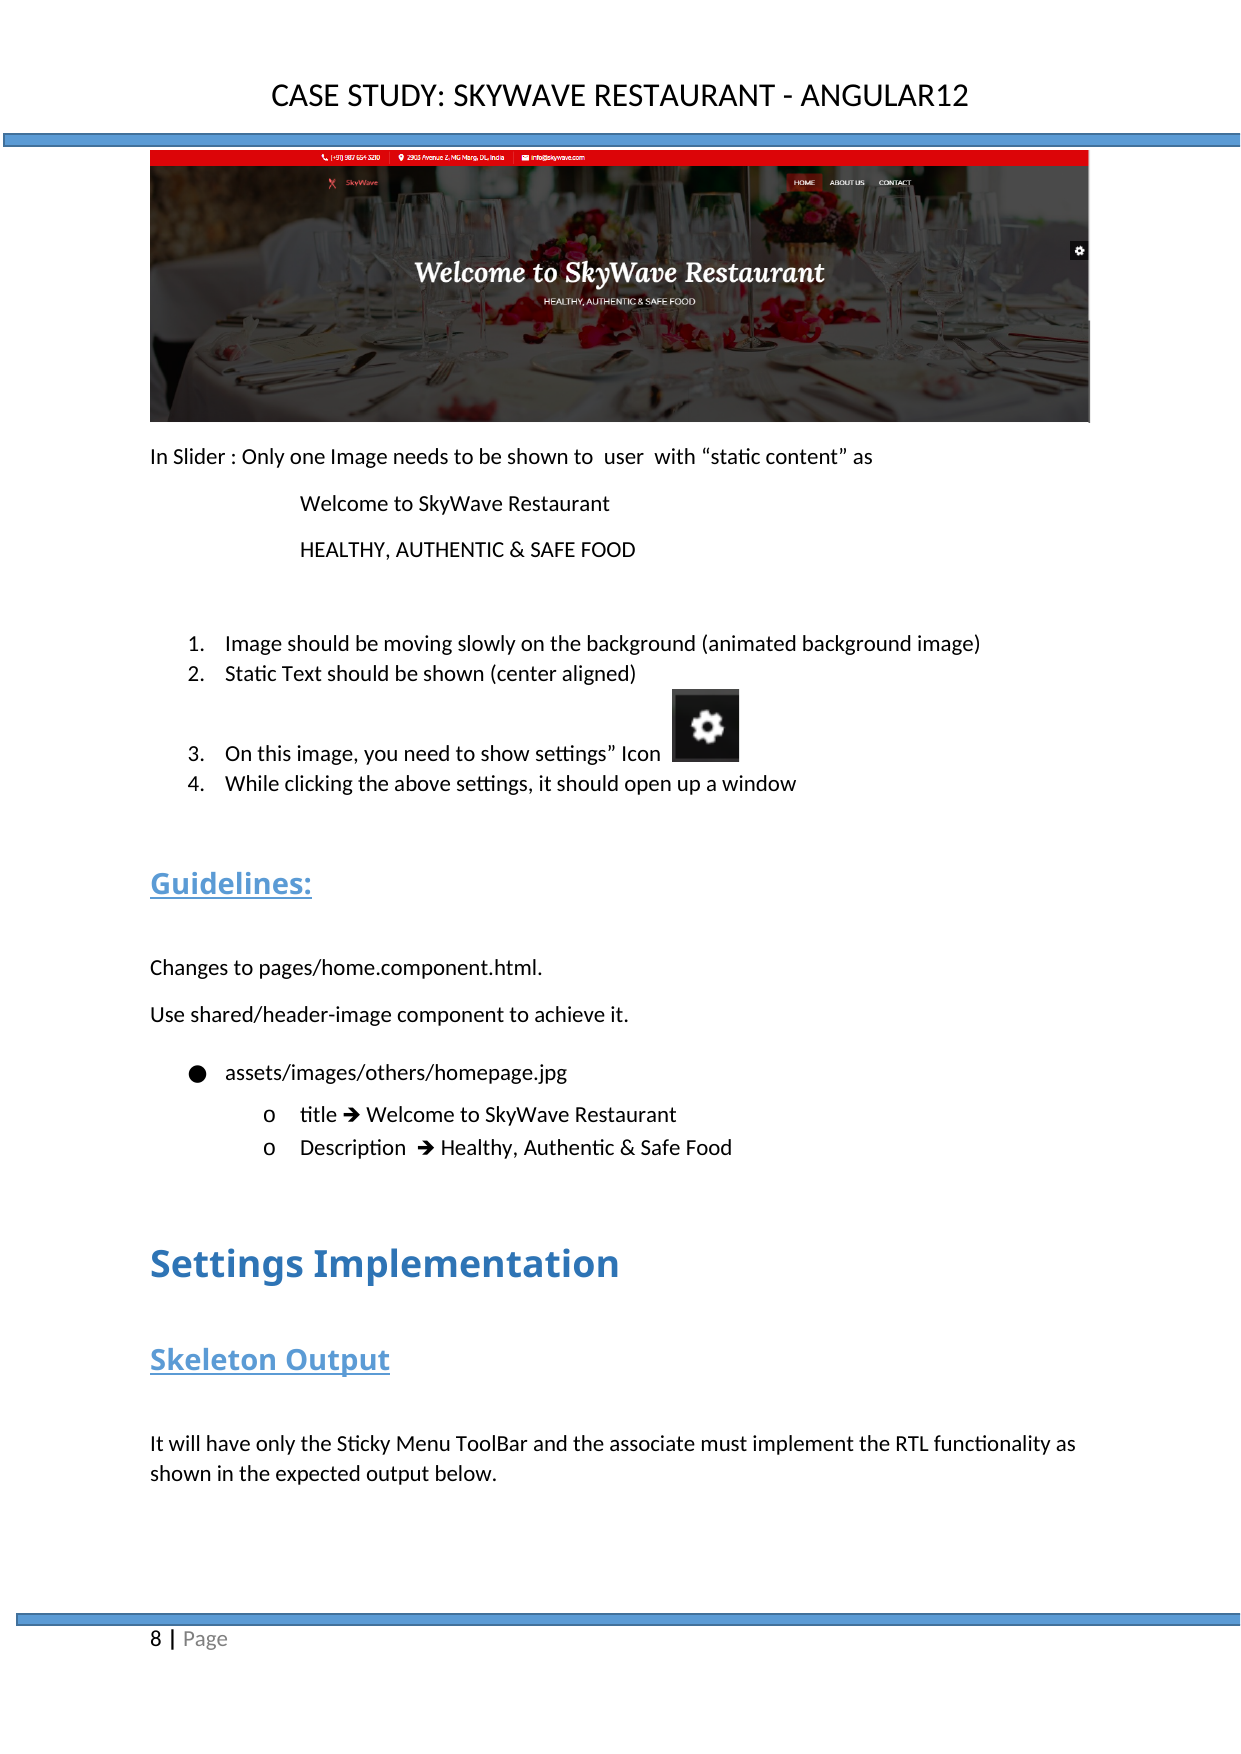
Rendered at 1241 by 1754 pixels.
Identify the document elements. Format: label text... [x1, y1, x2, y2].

list Image should be moving slowly on the background (animated background image) [187, 629, 1090, 657]
text In Slider : Only one Image needs to be shown to user with “static content” as [150, 442, 1090, 470]
list assets/images/others/homepage.jpg [187, 1047, 1090, 1094]
text Use shared/header-image component to achieve it. [150, 1000, 1090, 1028]
picture [672, 689, 740, 762]
text Welcome to SkyWave Restaurant [300, 489, 1090, 517]
text Changes to pages/home.component.html. [150, 953, 1090, 981]
list While clicking the above settings, it should open up a window [187, 769, 1090, 797]
list On this image, you need to show settings” Icon [187, 690, 1090, 767]
text HEALTHY, AUTHENTIC & SAFE FOOD [300, 536, 1090, 563]
subtitle Settings Implementation [150, 1237, 1090, 1288]
subtitle Skeleton Output [150, 1339, 1090, 1379]
list title 🡺 Welcome to SkyWave Restaurant [262, 1097, 1090, 1129]
subtitle Guidelines: [150, 863, 1090, 903]
picture [150, 150, 1091, 423]
list Static Text should be shown (center aligned) [187, 659, 1090, 687]
text It will have only the Sticky Menu ToolBar and the associate must implement the RTL functionality as shown in the expected output below. [150, 1429, 1090, 1487]
list Description 🡺 Healthy, Authentic & Safe Food [262, 1131, 1090, 1163]
